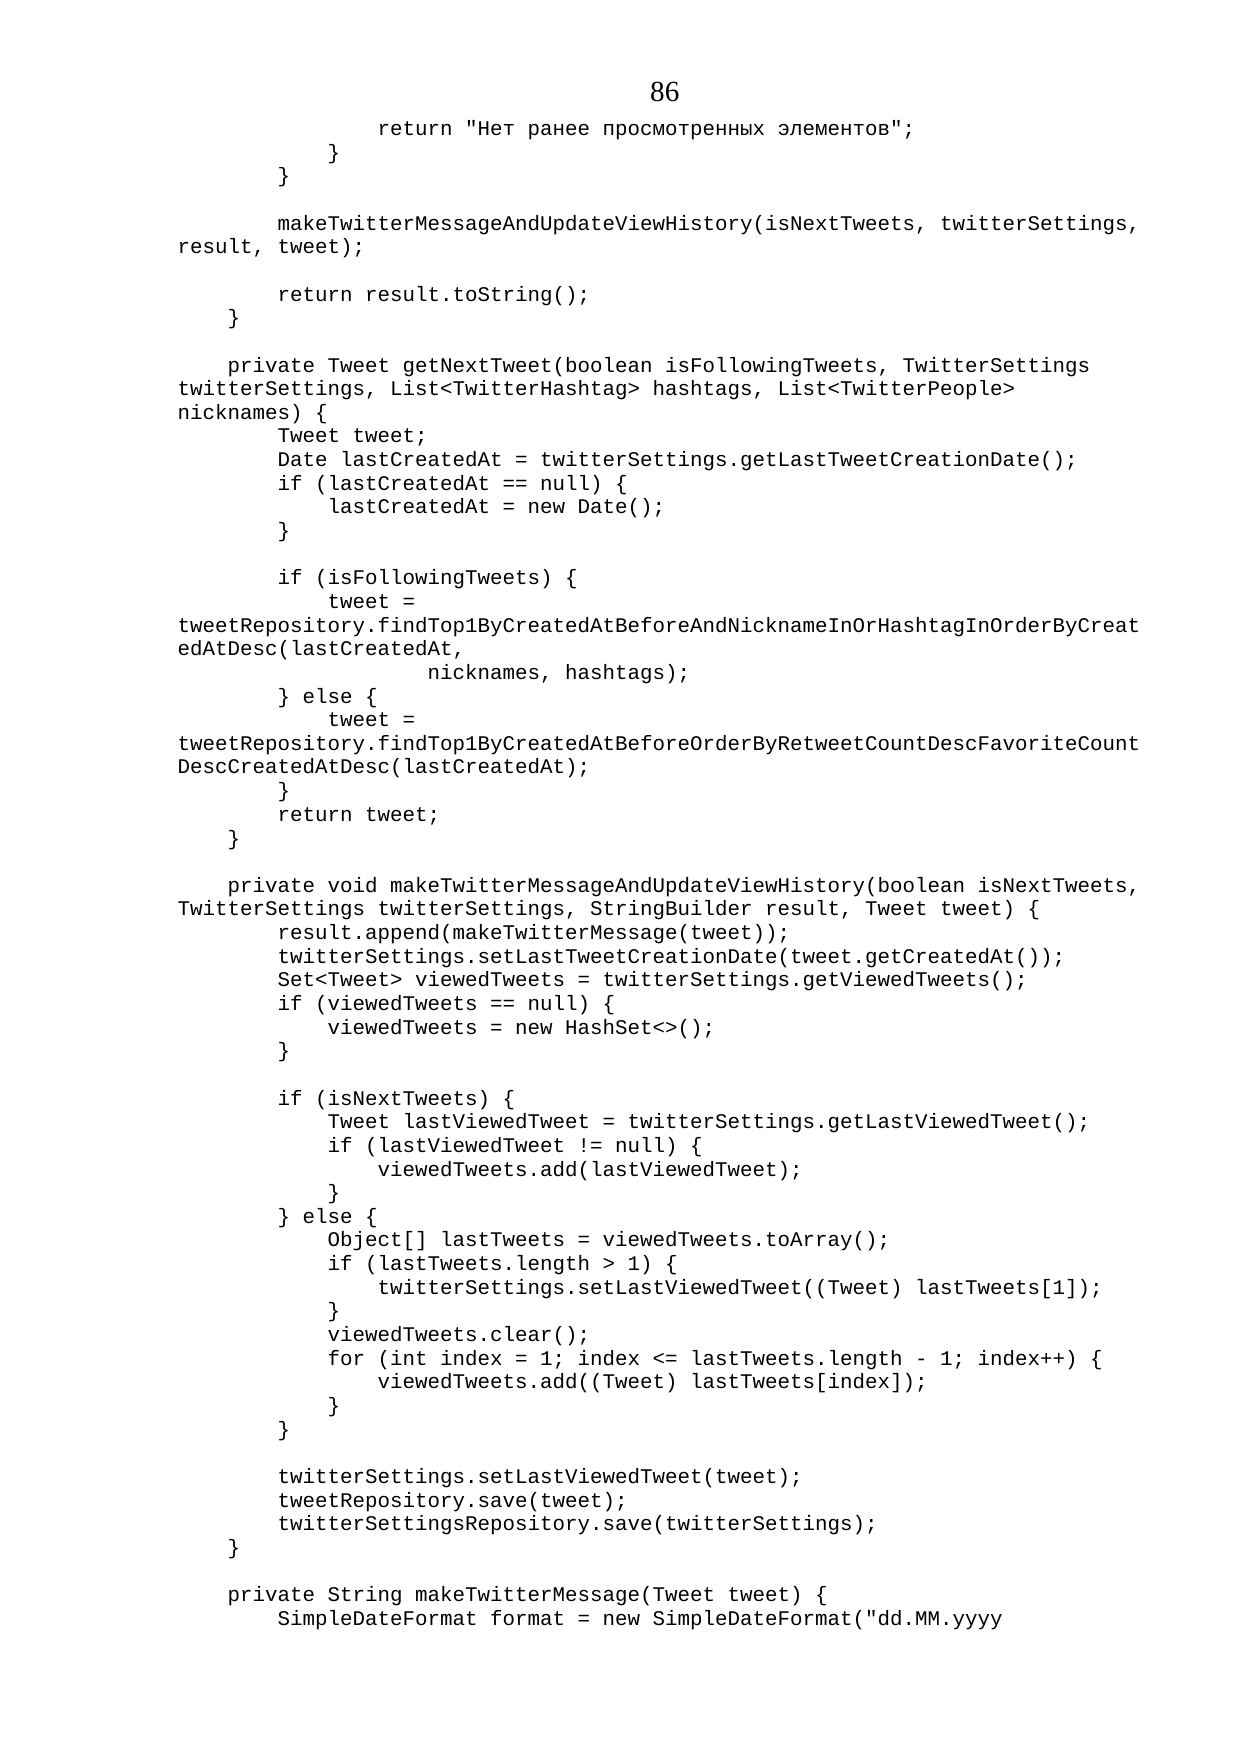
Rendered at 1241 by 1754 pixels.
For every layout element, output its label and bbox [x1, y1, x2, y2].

text [177, 118, 1152, 1631]
